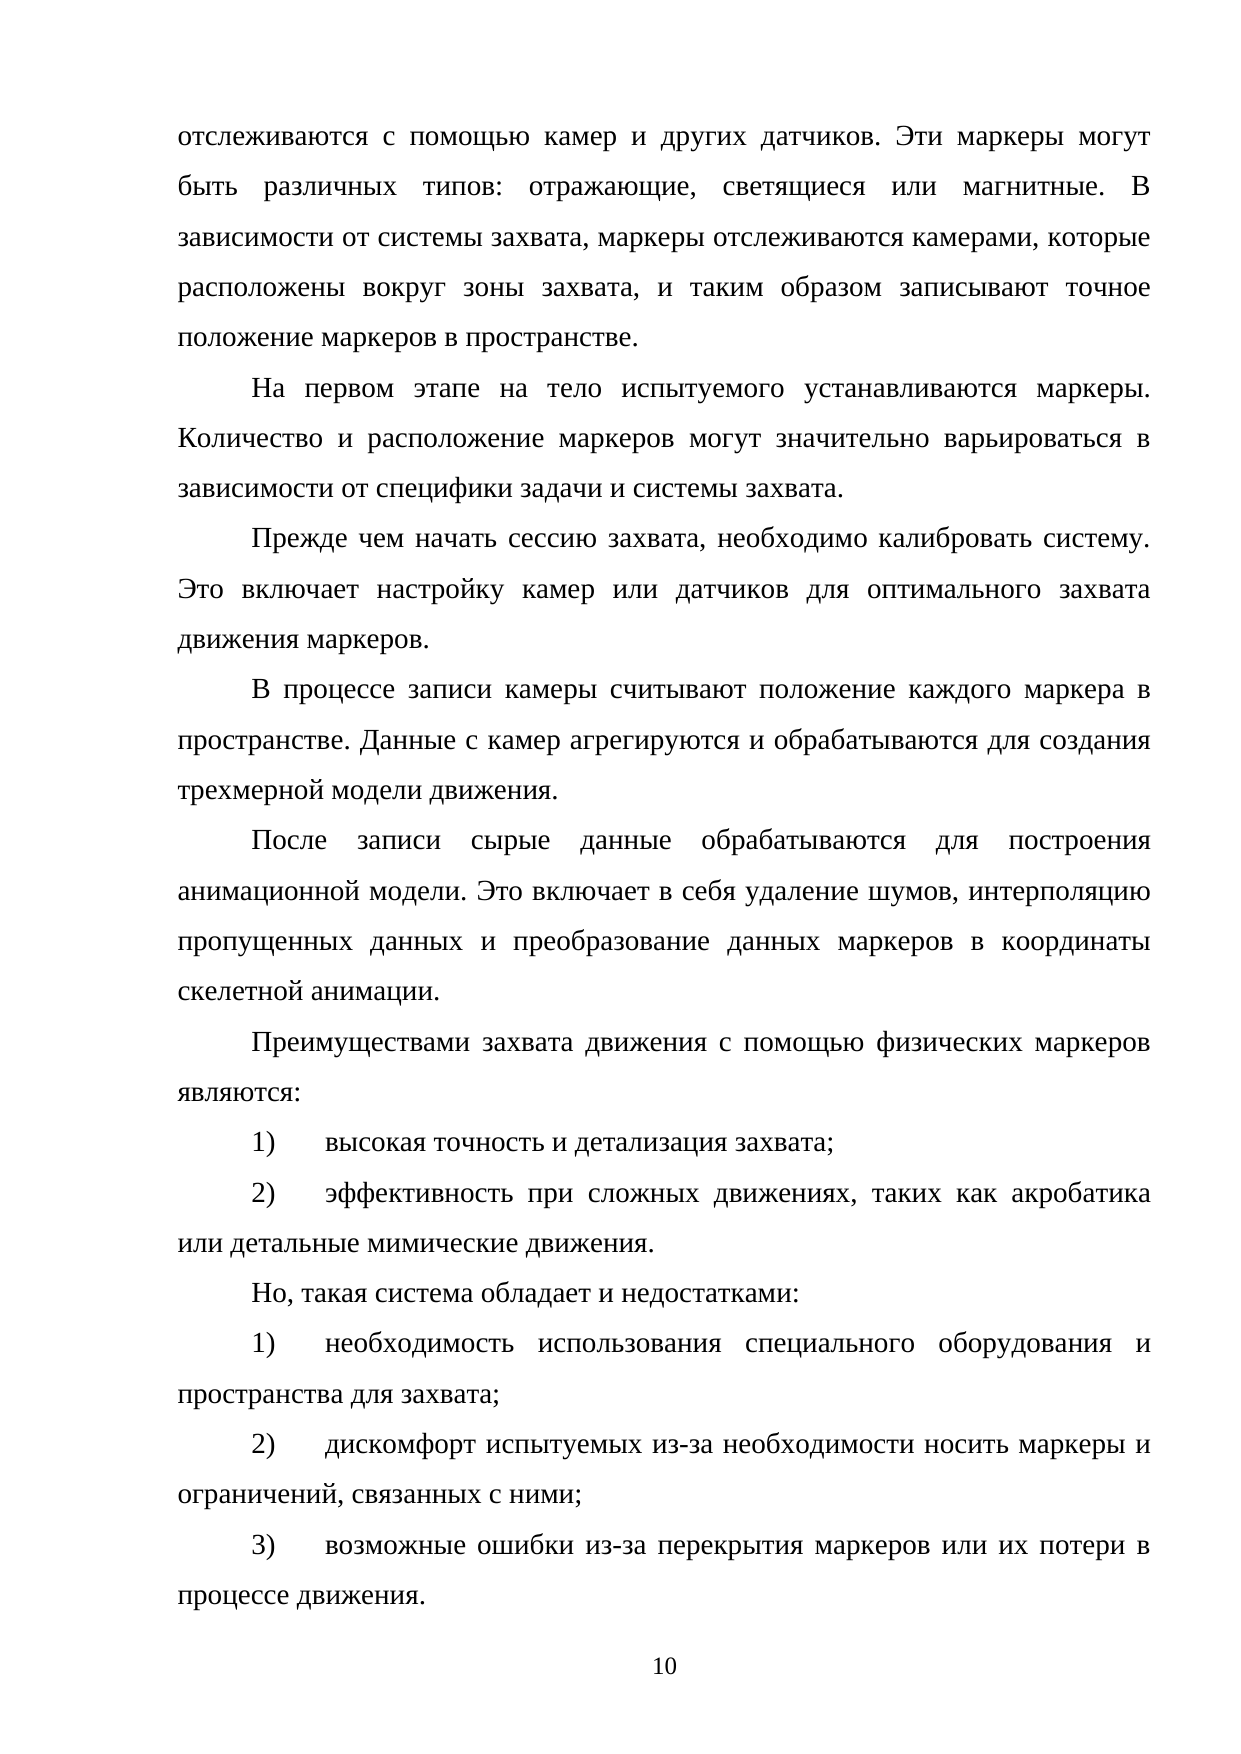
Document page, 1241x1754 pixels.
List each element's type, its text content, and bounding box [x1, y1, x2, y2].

list дискомфорт испытуемых из-за необходимости носить маркеры и ограничений, связанных с ними; [177, 1426, 1152, 1510]
list эффективность при сложных движениях, таких как акробатика или детальные мимические движения. [177, 1175, 1152, 1258]
text Преимуществами захвата движения с помощью физических маркеров являются: [177, 1024, 1152, 1108]
text Прежде чем начать сессию захвата, необходимо калибровать систему. Это включает настройку камер или датчиков для оптимального захвата движения маркеров. [177, 521, 1152, 655]
text На первом этапе на тело испытуемого устанавливаются маркеры. Количество и расположение маркеров могут значительно варьироваться в зависимости от специфики задачи и системы захвата. [177, 370, 1152, 504]
list необходимость использования специального оборудования и пространства для захвата; [177, 1326, 1152, 1409]
text В процессе записи камеры считывают положение каждого маркера в пространстве. Данные с камер агрегируются и обрабатываются для создания трехмерной модели движения. [177, 672, 1152, 806]
text После записи сырые данные обрабатываются для построения анимационной модели. Это включает в себя удаление шумов, интерполяцию пропущенных данных и преобразование данных маркеров в координаты скелетной анимации. [177, 822, 1152, 1007]
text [177, 118, 1152, 353]
list возможные ошибки из-за перекрытия маркеров или их потери в процессе движения. [177, 1527, 1152, 1611]
list высокая точность и детализация захвата; [177, 1124, 1152, 1158]
text Но, такая система обладает и недостатками: [177, 1275, 1152, 1309]
